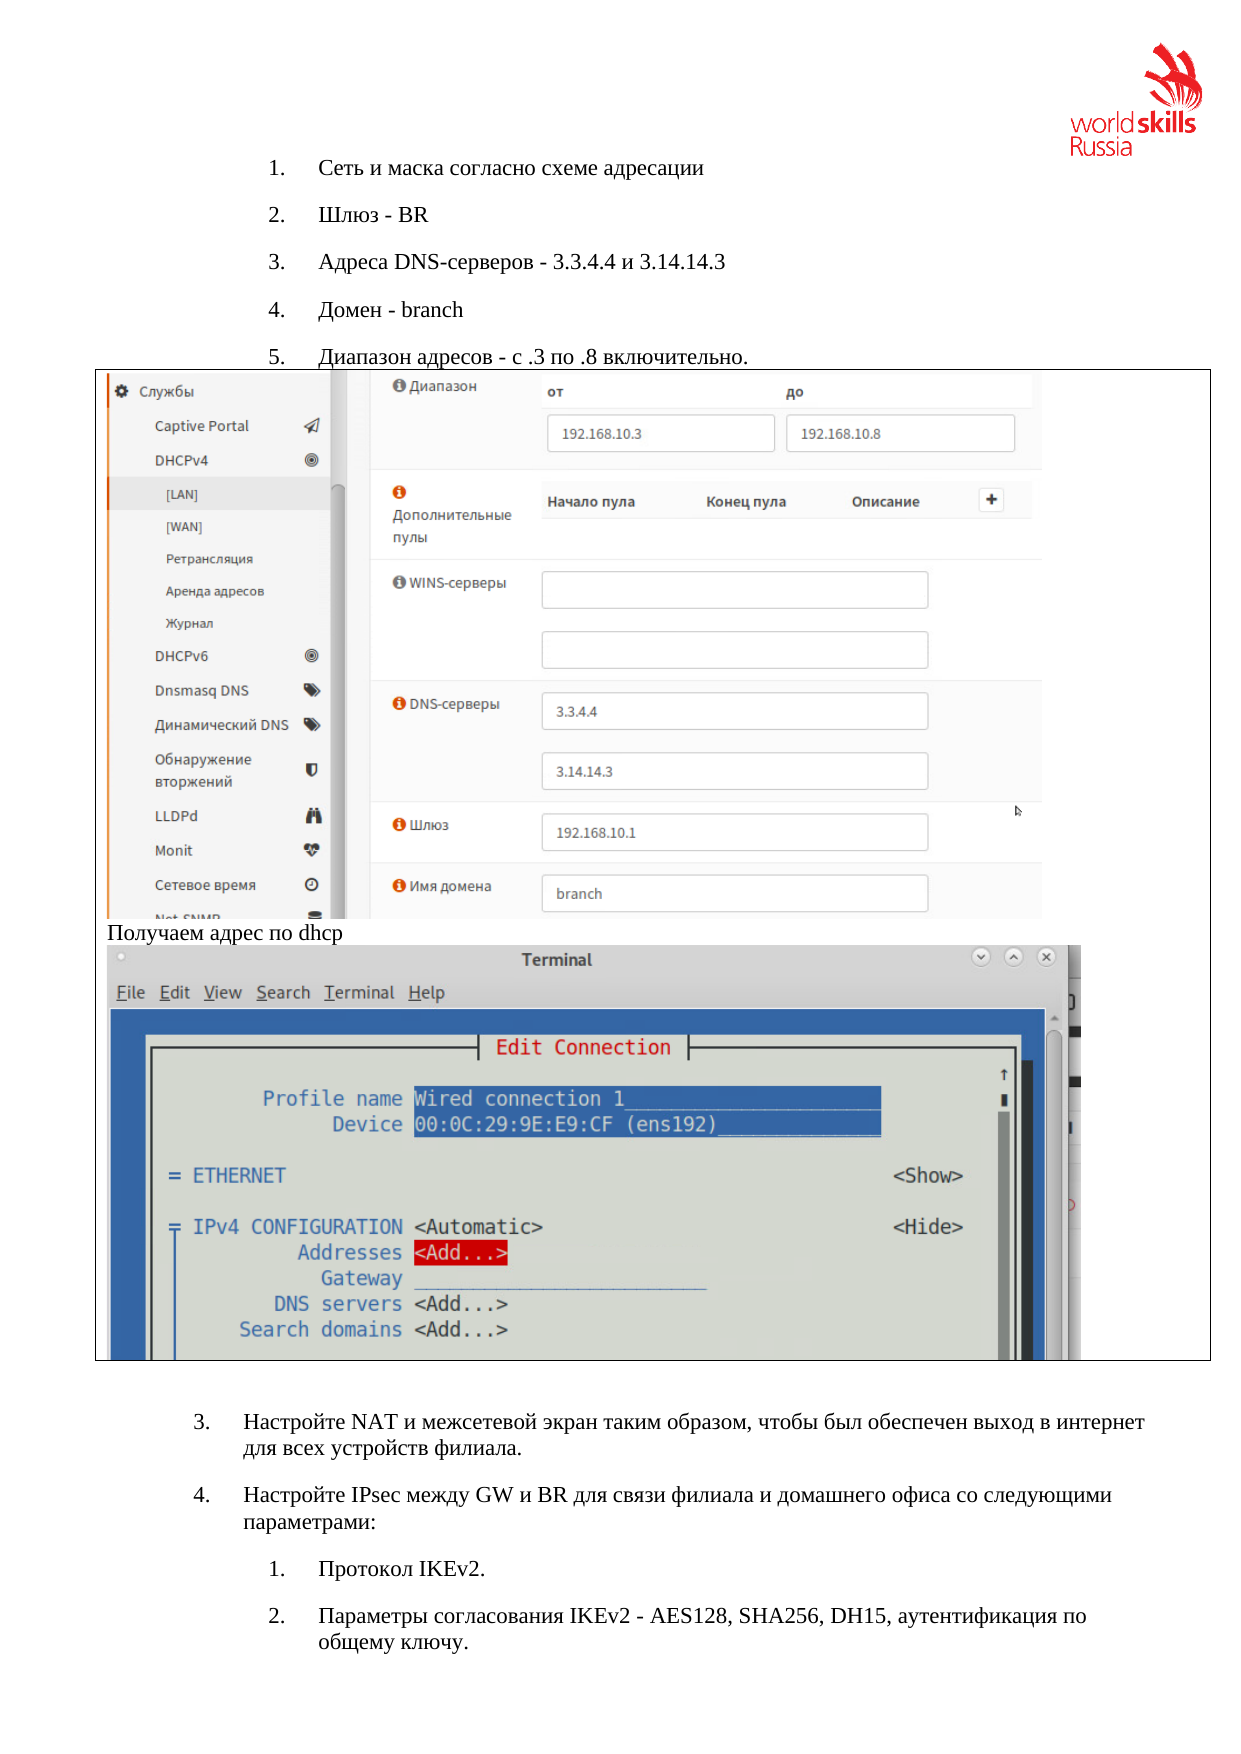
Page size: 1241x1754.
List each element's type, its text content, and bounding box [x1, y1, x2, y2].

picture [106, 945, 1081, 1360]
list Параметры согласования IKEv2 - AES128, SHA256, DH15, аутентификация по общему ключу. [268, 1602, 1088, 1655]
picture [1070, 42, 1203, 156]
list Настройте IPsec между GW и BR для связи филиала и домашнего офиса со следующими параметрами: [193, 1482, 1114, 1534]
list Домен - branch [268, 296, 1198, 322]
list Диапазон адресов - с .3 по .8 включительно. [268, 343, 1198, 369]
list Адреса DNS-серверов - 3.3.4.4 и 3.14.14.3 [268, 248, 1198, 275]
list Протокол IKEv2. [268, 1555, 1198, 1581]
list Сеть и маска согласно схеме адресации [268, 154, 1198, 181]
list Шлюз - BR [268, 201, 1198, 227]
table_header Получаем адрес по dhcp [96, 370, 1210, 1360]
picture [106, 370, 1042, 919]
list Настройте NAT и межсетевой экран таким образом, чтобы был обеспечен выход в интернет для всех устройств филиала. [193, 1408, 1147, 1461]
